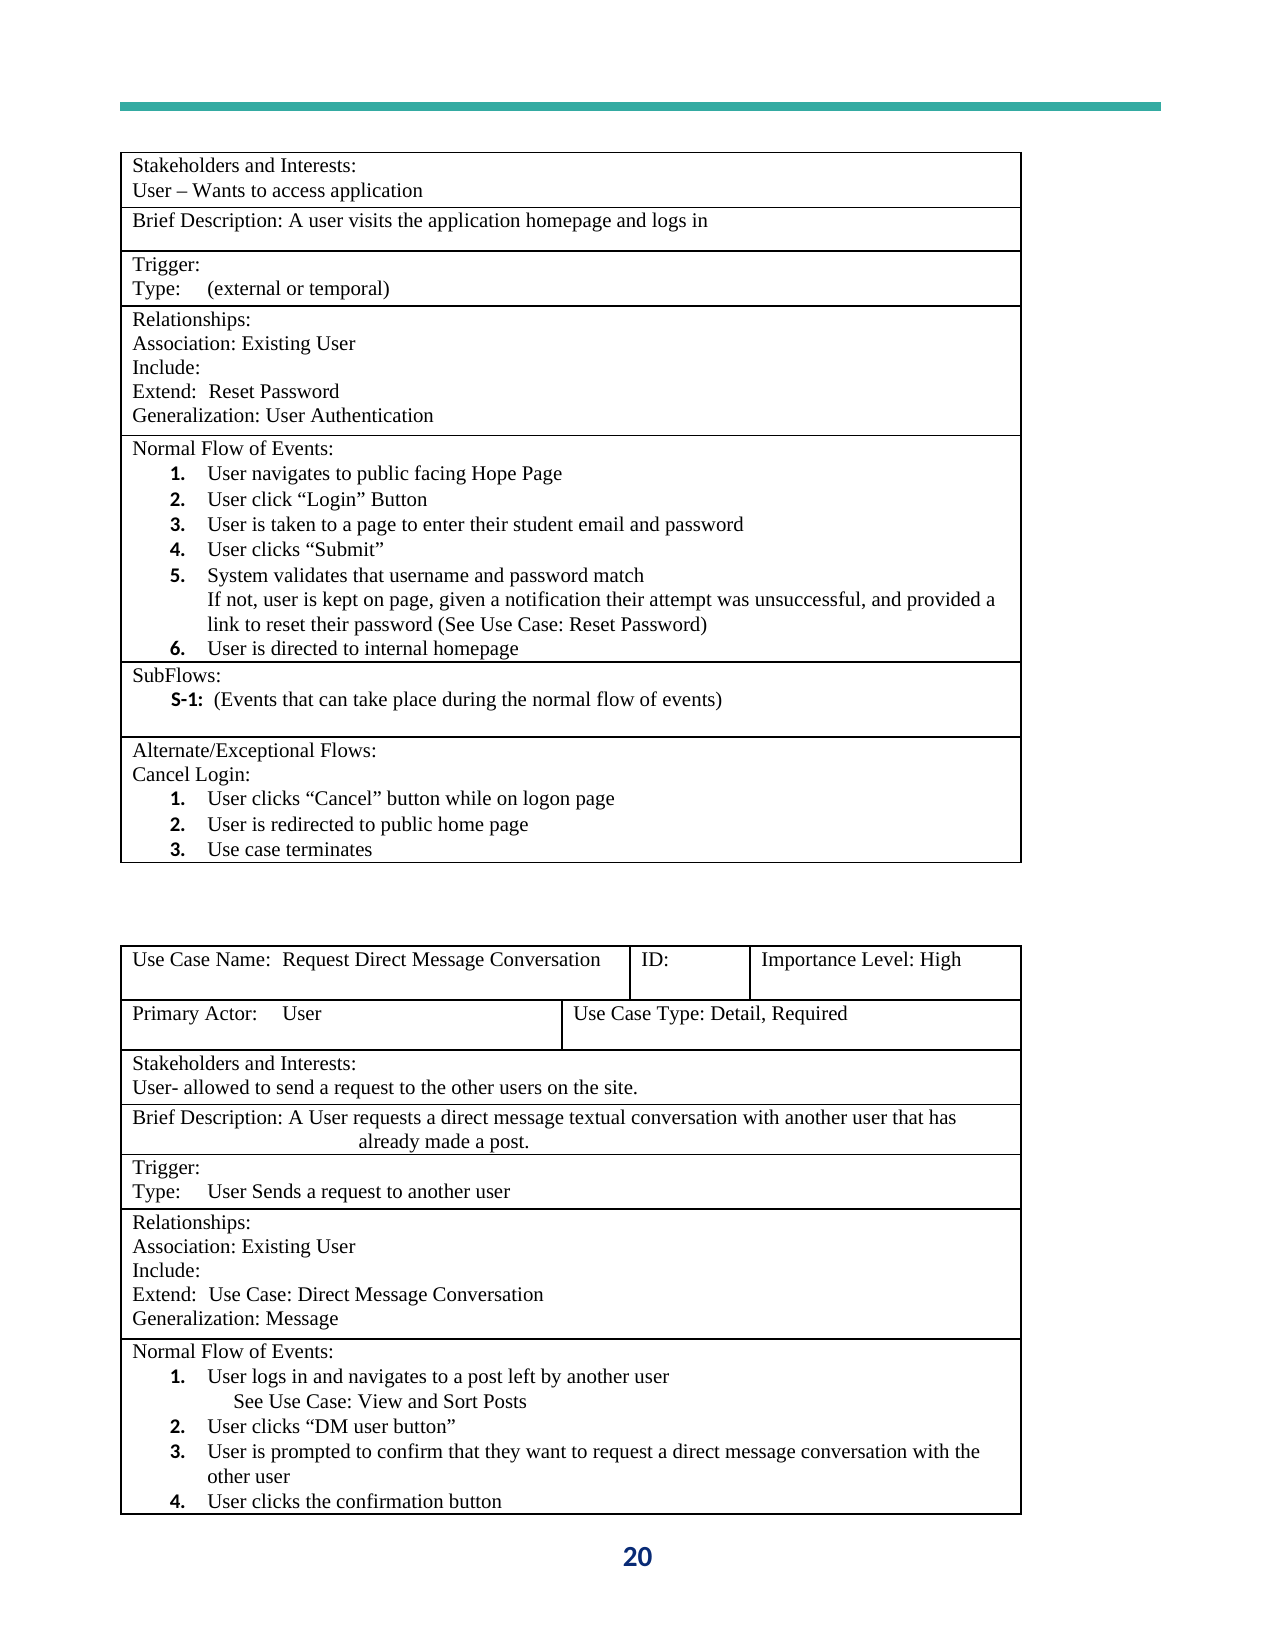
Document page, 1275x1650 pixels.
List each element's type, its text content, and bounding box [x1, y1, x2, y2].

table_cell Stakeholders and Interests: User- allowed to send a request to the other users on the site. [122, 1051, 1020, 1104]
table_cell Use Case Type: Detail, Required [563, 1001, 1020, 1049]
table_cell Brief Description: A User requests a direct message textual conversation with another user that has already made a post. [122, 1105, 1020, 1153]
table_cell Relationships: Association: Existing User Include: Extend: Use Case: Direct Message Conversation Generalization: Message [122, 1210, 1020, 1338]
table_cell Relationships: Association: Existing User Include: Extend: Reset Password Generalization: User Authentication [122, 307, 1020, 435]
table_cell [122, 1340, 1020, 1513]
table_cell Alternate/Exceptional Flows: Cancel Login: User clicks “Cancel” button while on logon page User is redirected to public home page Use case terminates [122, 738, 1020, 862]
table_cell SubFlows: (Events that can take place during the normal flow of events) [122, 663, 1020, 736]
table_cell Normal Flow of Events: User navigates to public facing Hope Page User click “Login” Button User is taken to a page to enter their student email and password User clicks “Submit” System validates that username and password match If not, user is kept on page, given a notification their attempt was unsuccessful, and provided a link to reset their password (See Use Case: Reset Password) User is directed to internal homepage [122, 436, 1020, 661]
table_cell Brief Description: A user visits the application homepage and logs in [122, 208, 1020, 250]
table_cell Trigger: Type: (external or temporal) [122, 252, 1020, 305]
table_cell Stakeholders and Interests: User – Wants to access application [122, 153, 1020, 207]
table_header Use Case Name: Request Direct Message Conversation [122, 947, 629, 999]
table_header ID: [631, 947, 749, 999]
table_cell Primary Actor: User [122, 1001, 561, 1049]
table_header Importance Level: High [751, 947, 1020, 999]
table_cell Trigger: Type: User Sends a request to another user [122, 1155, 1020, 1208]
